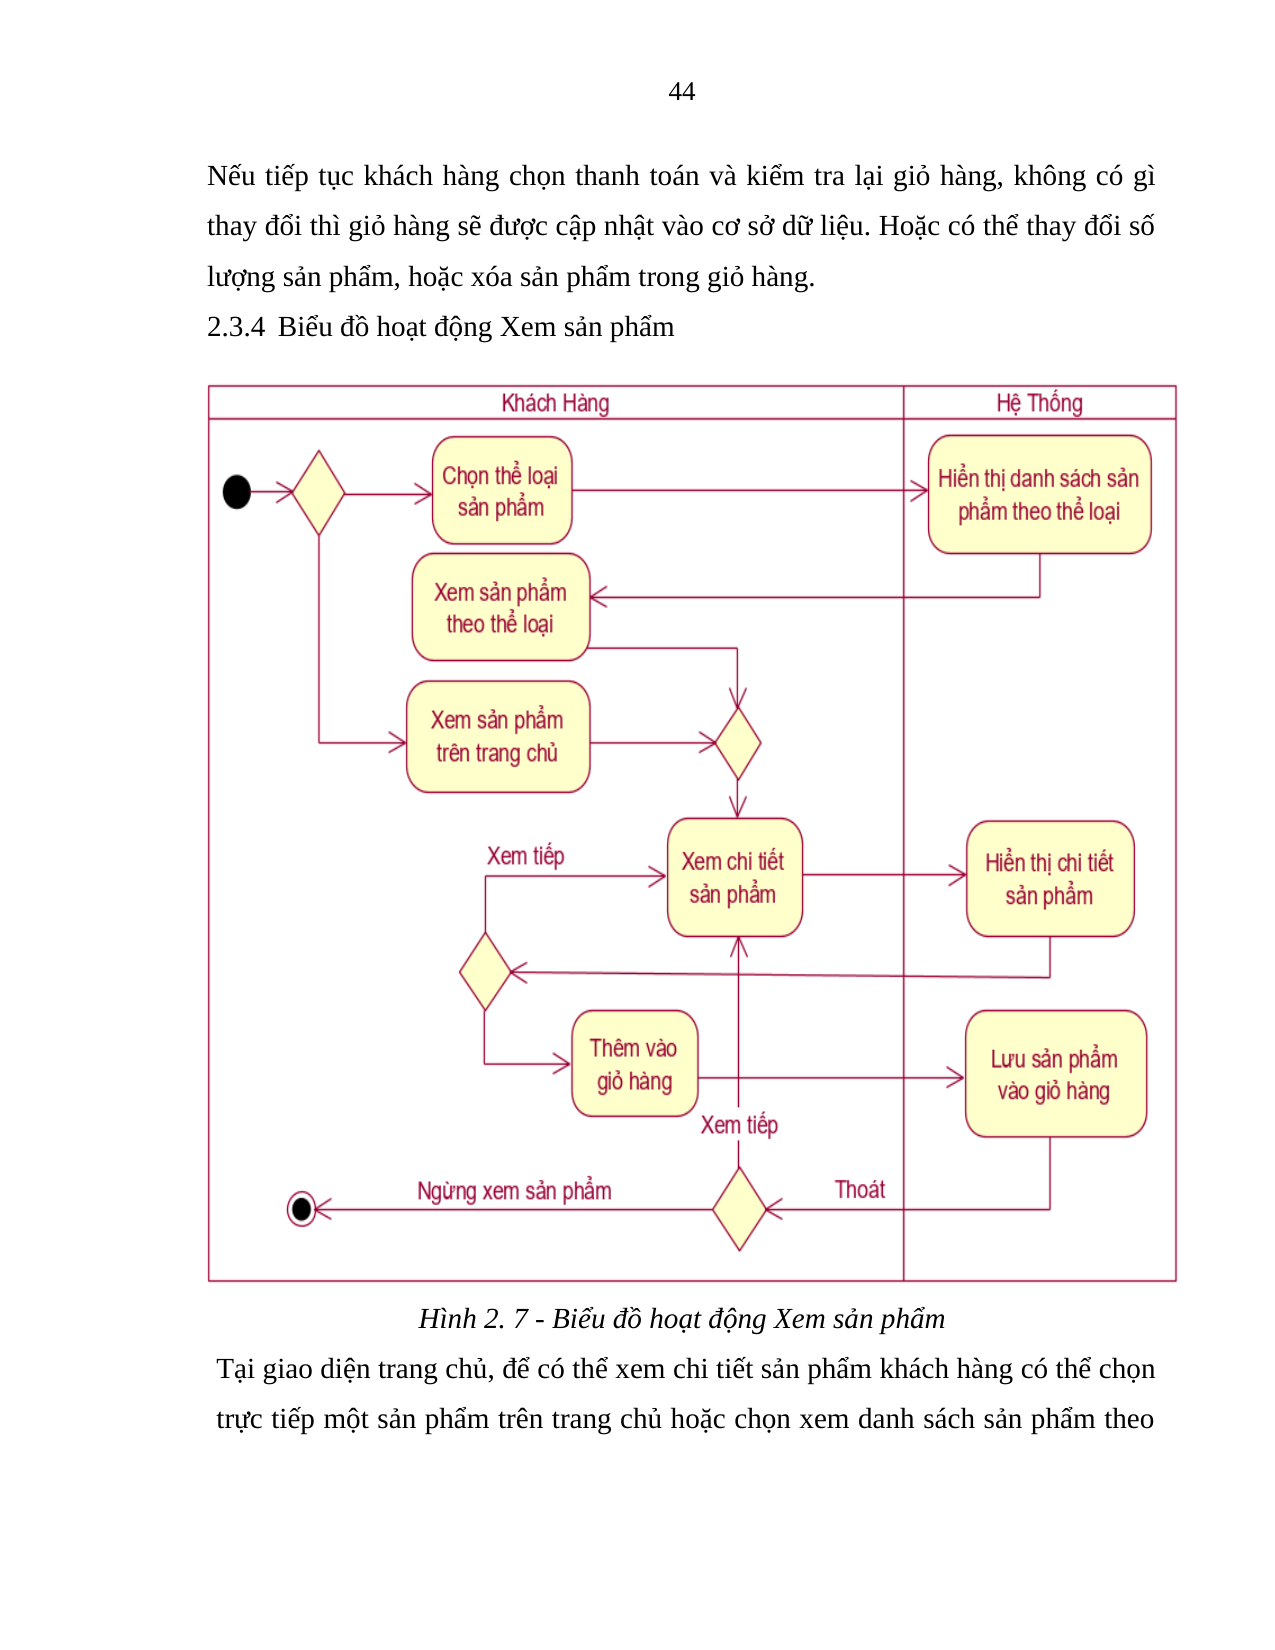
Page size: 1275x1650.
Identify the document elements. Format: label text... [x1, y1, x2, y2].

list Nếu tiếp tục khách hàng chọn thanh toán và kiểm tra lại giỏ hàng, không có gì thay đổi thì giỏ hàng sẽ được cập nhật vào cơ sở dữ liệu. Hoặc có thể thay đổi số lượng sản phẩm, hoặc xóa sản phẩm trong giỏ hàng. [207, 158, 1157, 292]
list Hình 2. 7 - Biểu đồ hoạt động Xem sản phẩm [207, 1301, 1157, 1334]
list Biểu đồ hoạt động Xem sản phẩm [207, 309, 1157, 343]
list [216, 1351, 1157, 1435]
picture [206, 380, 1180, 1286]
